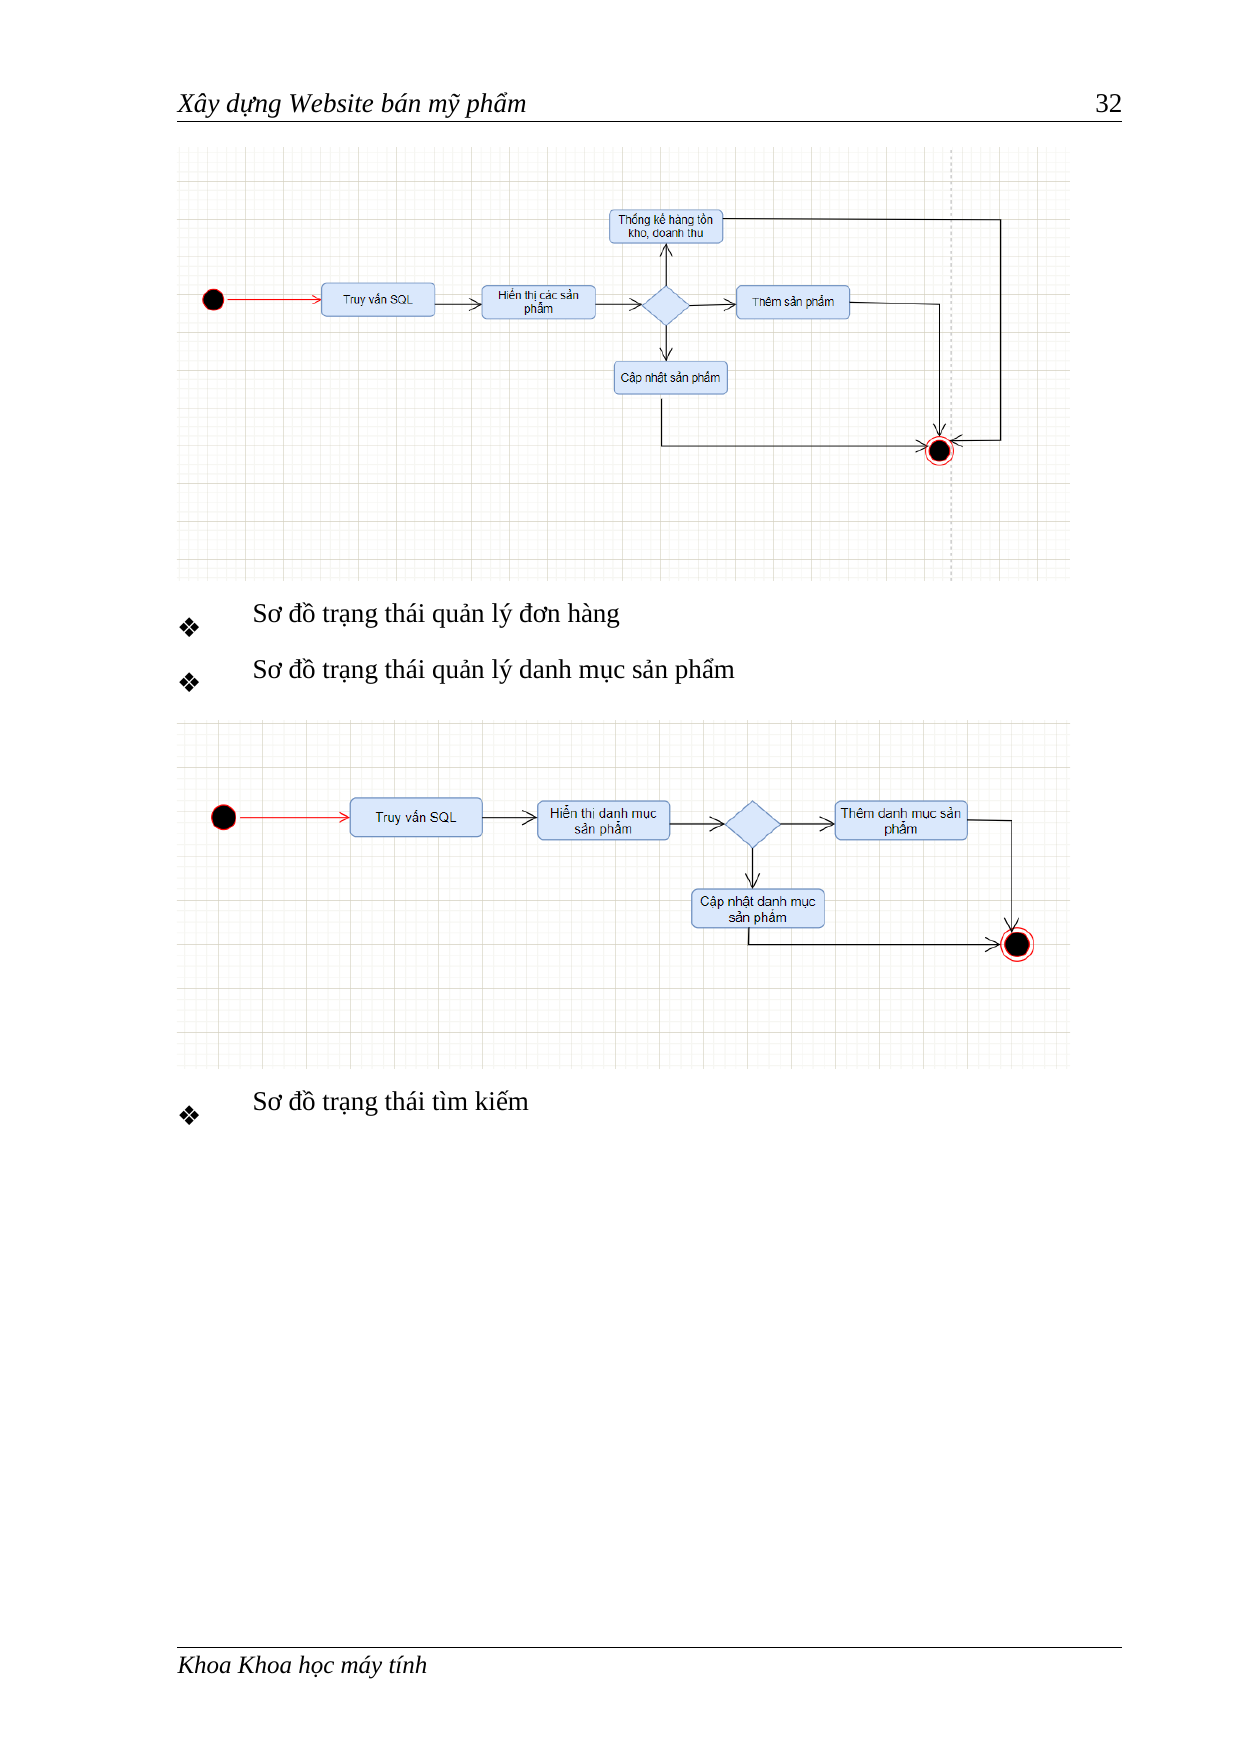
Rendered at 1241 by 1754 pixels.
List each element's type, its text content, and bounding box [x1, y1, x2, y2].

picture [176, 720, 1071, 1069]
list Sơ đồ trạng thái quản lý danh mục sản phẩm [177, 653, 1122, 708]
list Sơ đồ trạng thái quản lý đơn hàng [177, 597, 1122, 653]
picture [176, 147, 1070, 581]
list Sơ đồ trạng thái tìm kiếm [177, 1085, 1122, 1141]
